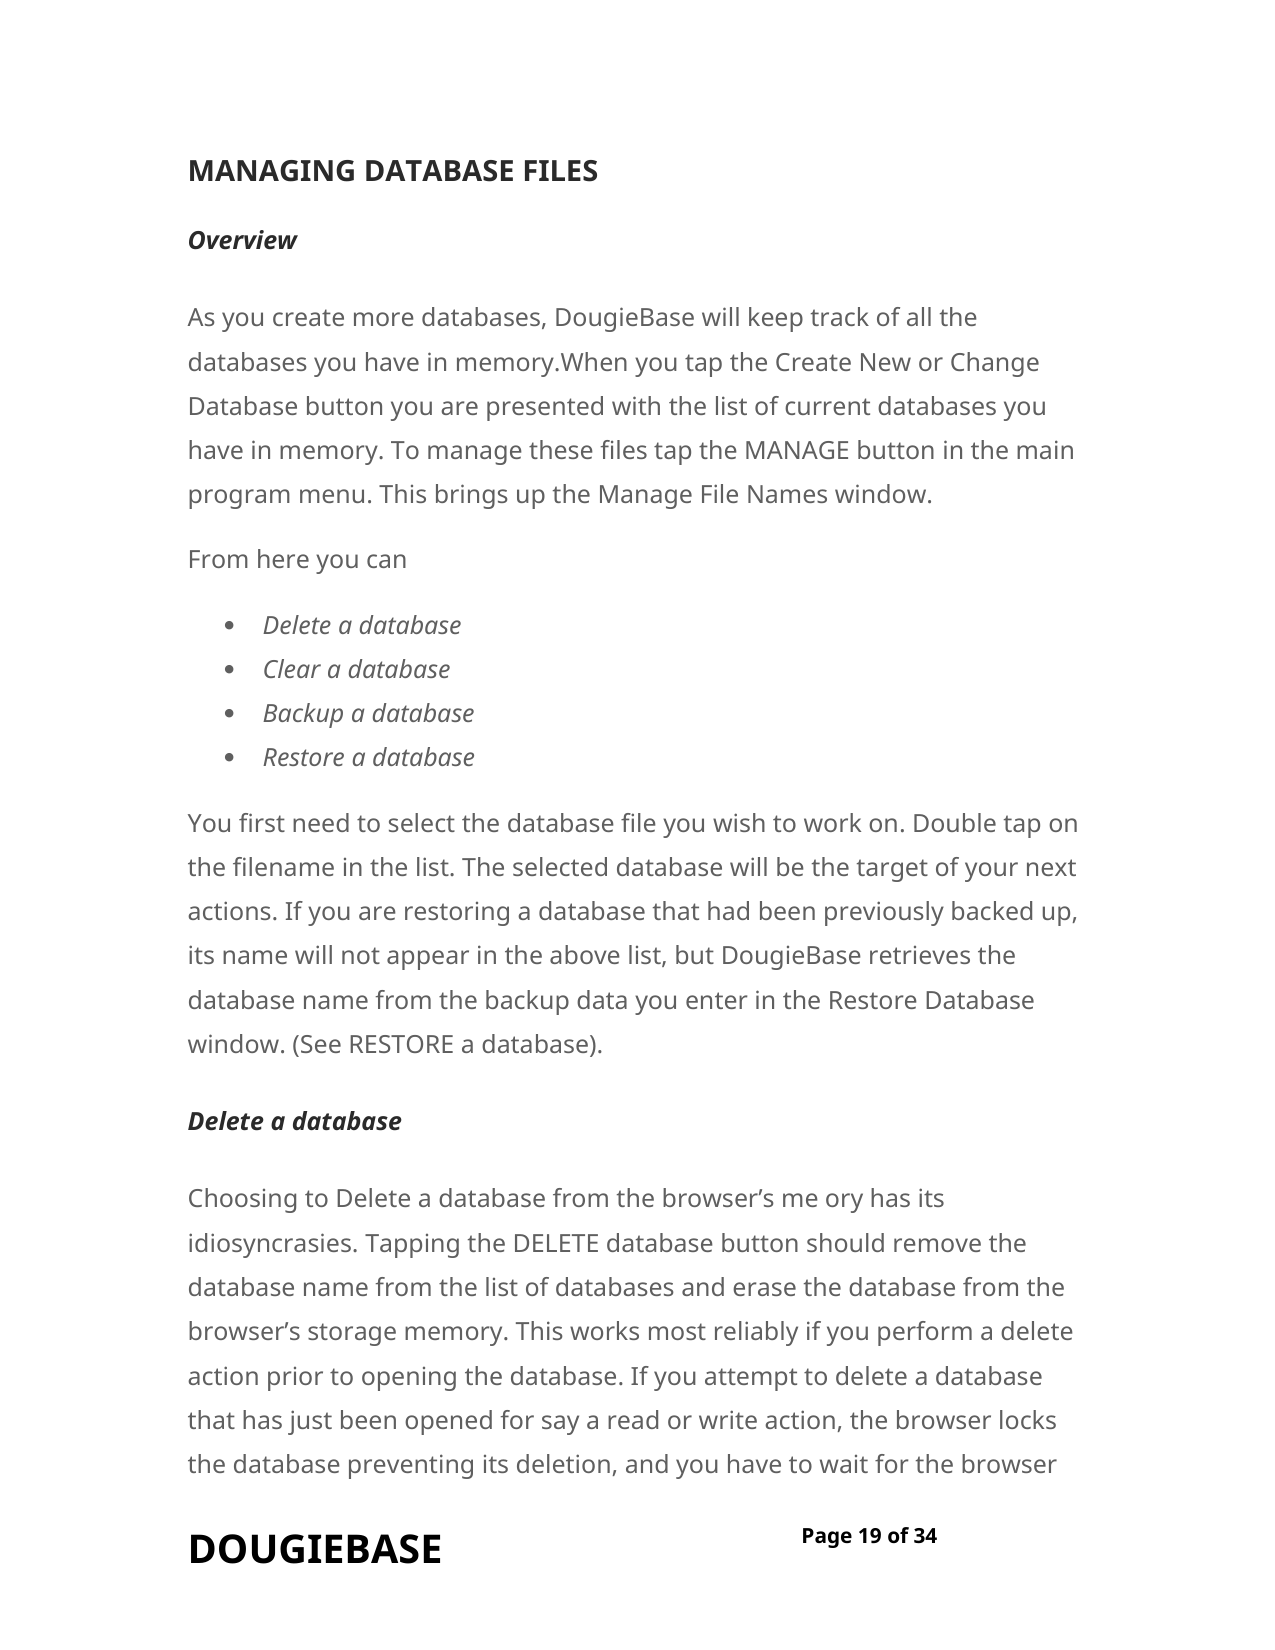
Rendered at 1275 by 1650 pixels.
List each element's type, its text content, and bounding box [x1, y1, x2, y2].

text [187, 1181, 1087, 1481]
text You first need to select the database file you wish to work on. Double tap on the filename in the list. The selected database will be the target of your next actions. If you are restoring a database that had been previously backed up, its name will not appear in the above list, but DougieBase retrieves the database name from the backup data you enter in the Restore Database window. (See RESTORE a database). [187, 805, 1087, 1061]
list Restore a database [225, 740, 1087, 774]
text As you create more databases, DougieBase will keep track of all the databases you have in memory.When you tap the Create New or Change Database button you are presented with the list of current databases you have in memory. To manage these files tap the MANAGE button in the main program menu. This brings up the Manage File Names window. [187, 300, 1087, 511]
text From here you can [187, 542, 1087, 576]
subtitle Overview [187, 223, 1087, 257]
subtitle Delete a database [187, 1104, 1087, 1138]
list Clear a database [225, 652, 1087, 686]
list Backup a database [225, 696, 1087, 730]
subtitle Managing Database filEs [187, 150, 1087, 190]
list Delete a database [225, 607, 1087, 641]
